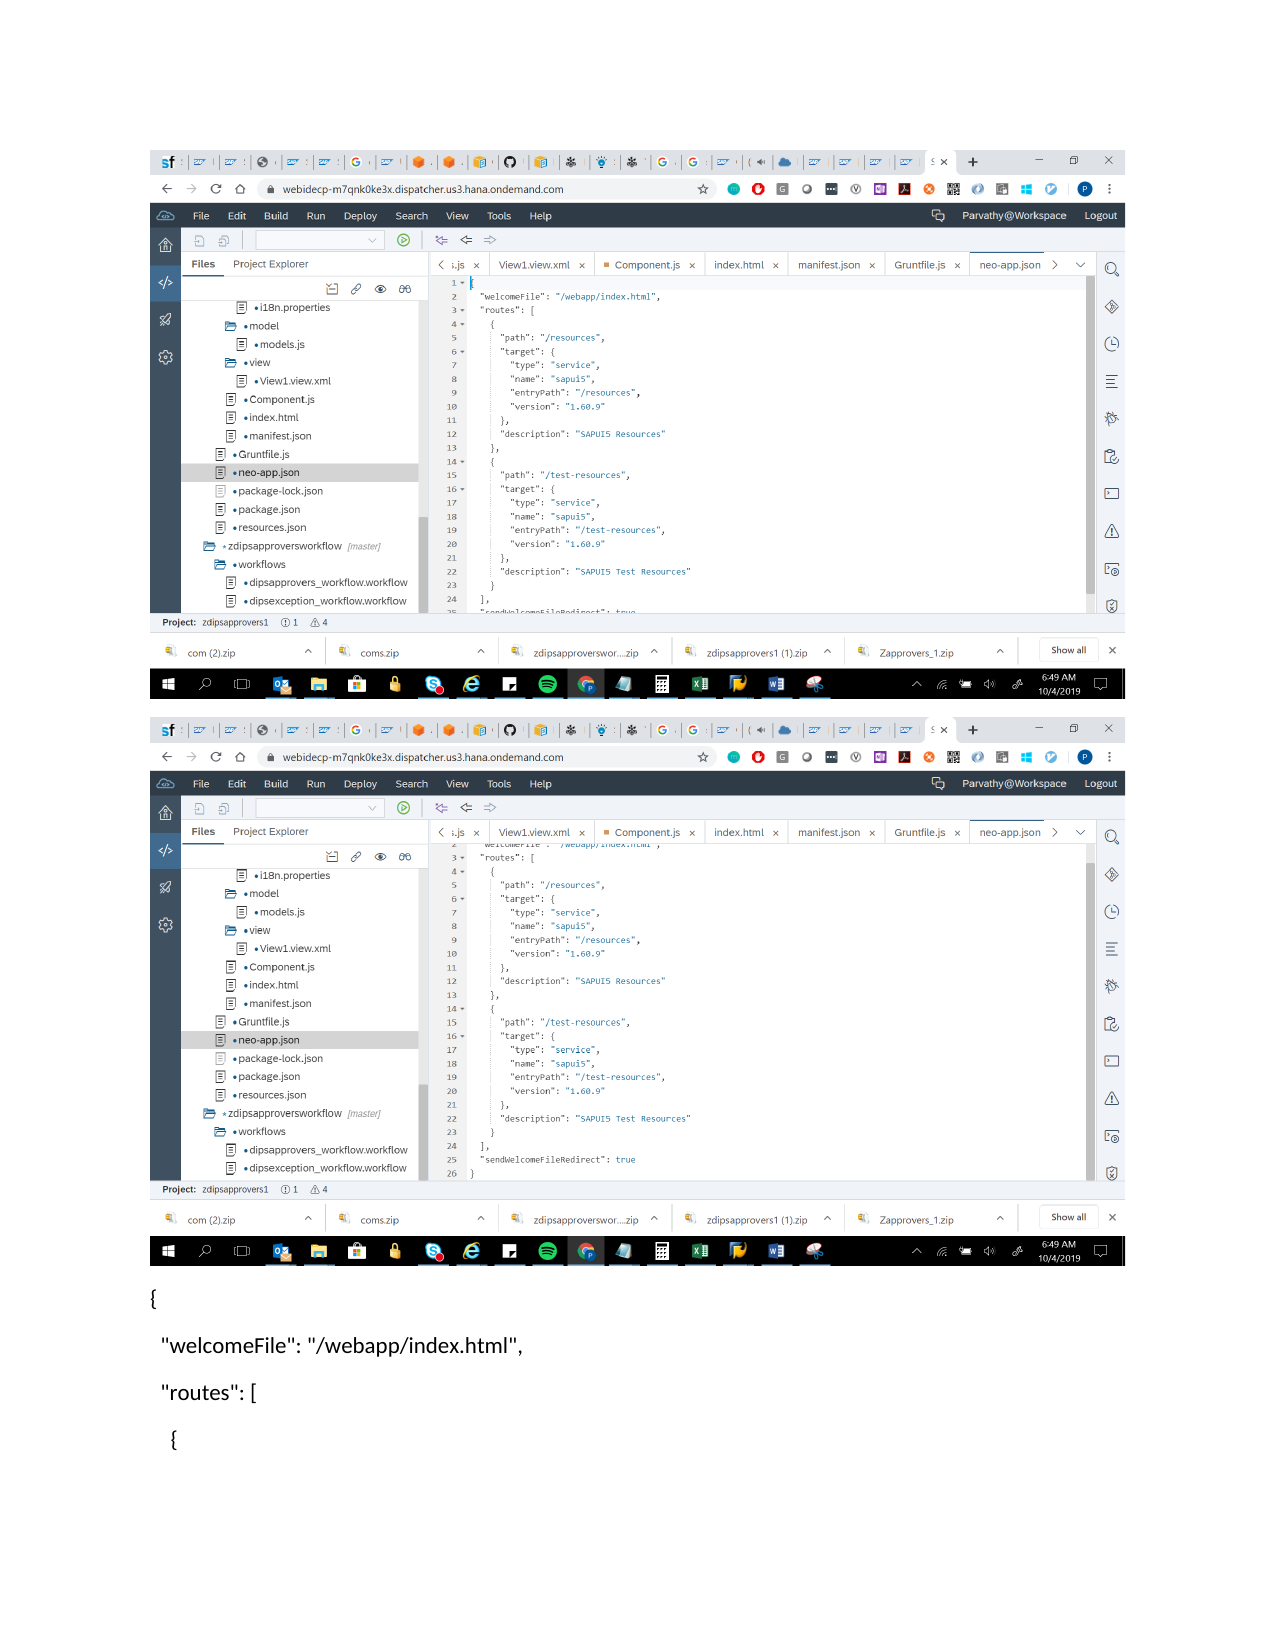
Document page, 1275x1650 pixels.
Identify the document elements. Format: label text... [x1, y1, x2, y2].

text "welcomeFile": "/webapp/index.html", [150, 1331, 1125, 1359]
text { [150, 1284, 1125, 1313]
text { [150, 1425, 1125, 1453]
picture [150, 150, 1125, 699]
text "routes": [ [150, 1378, 1125, 1406]
picture [150, 717, 1125, 1266]
